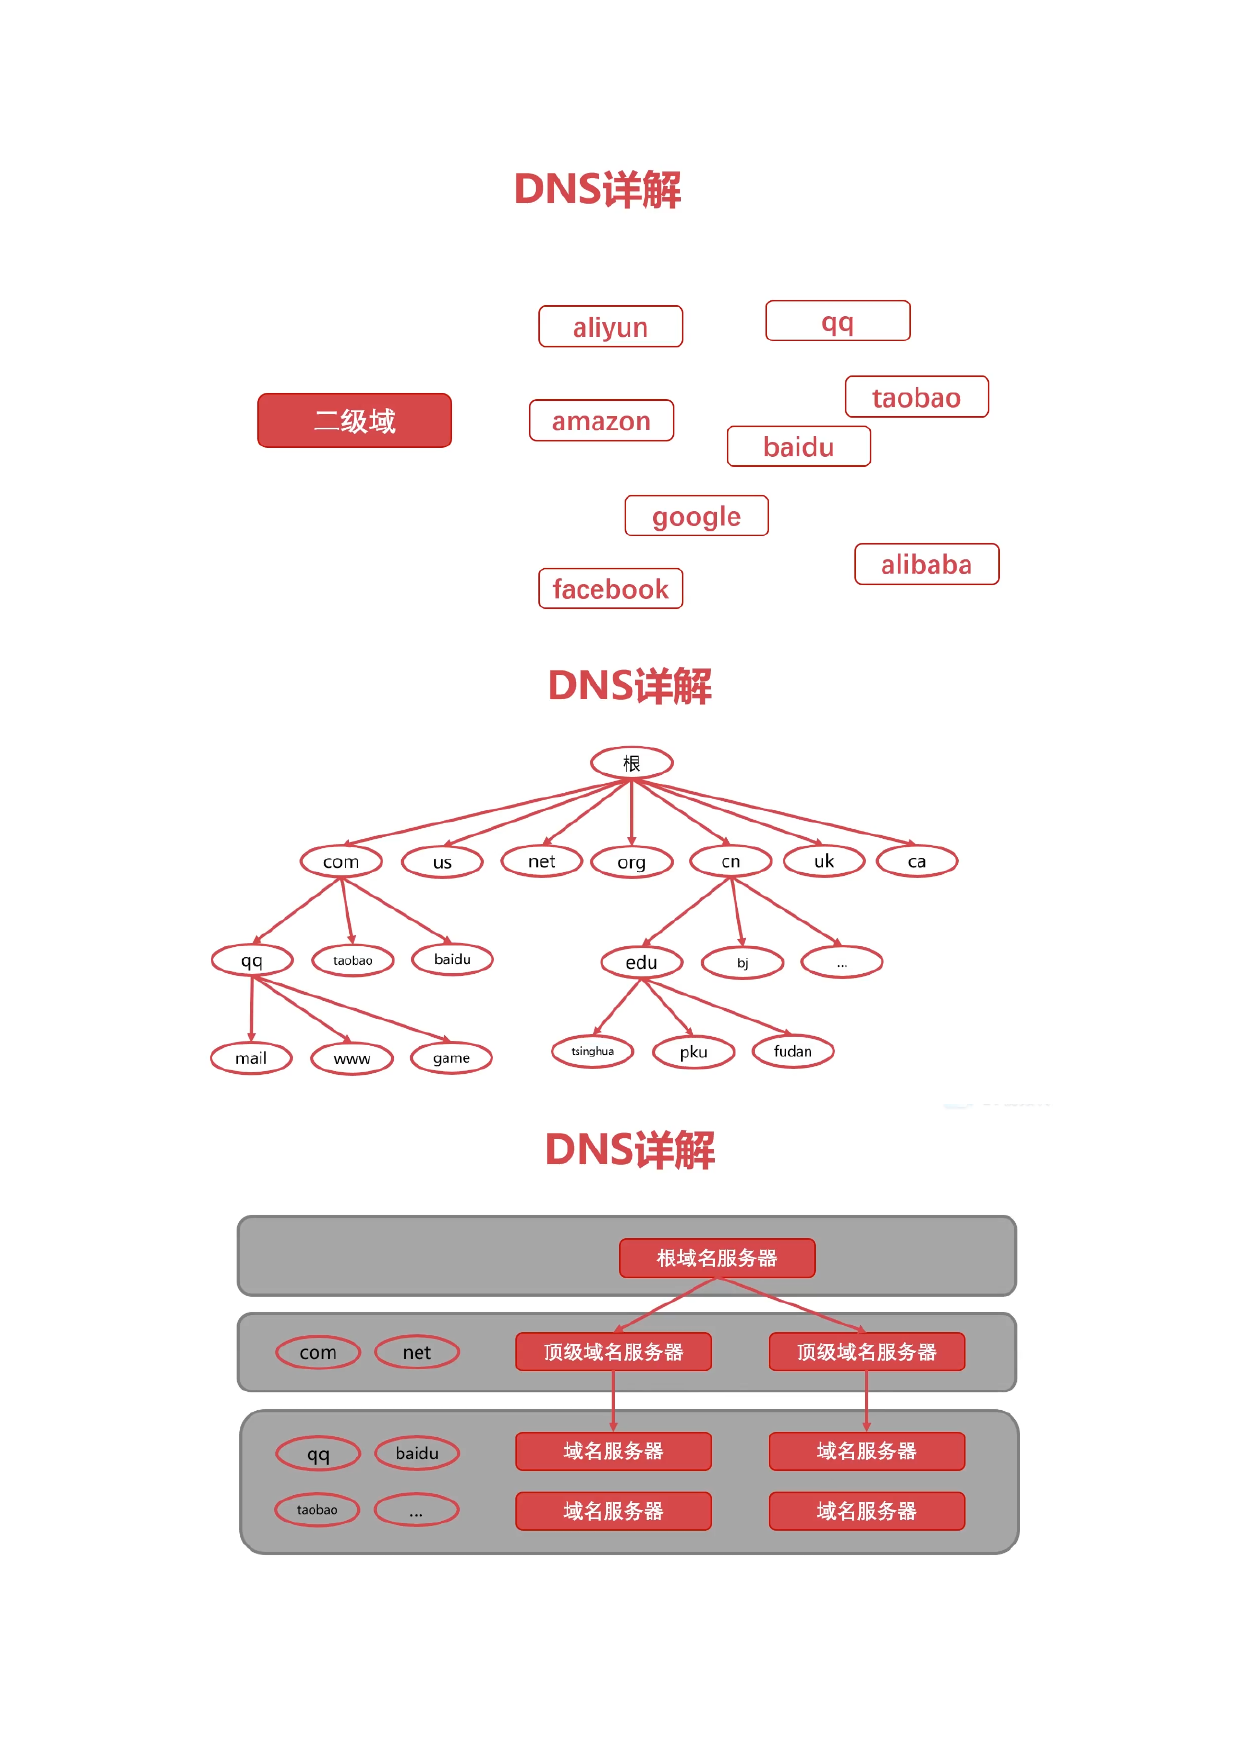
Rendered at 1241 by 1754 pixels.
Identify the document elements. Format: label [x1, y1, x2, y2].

picture [187, 1104, 1053, 1567]
picture [187, 649, 1053, 1094]
picture [187, 162, 1053, 624]
